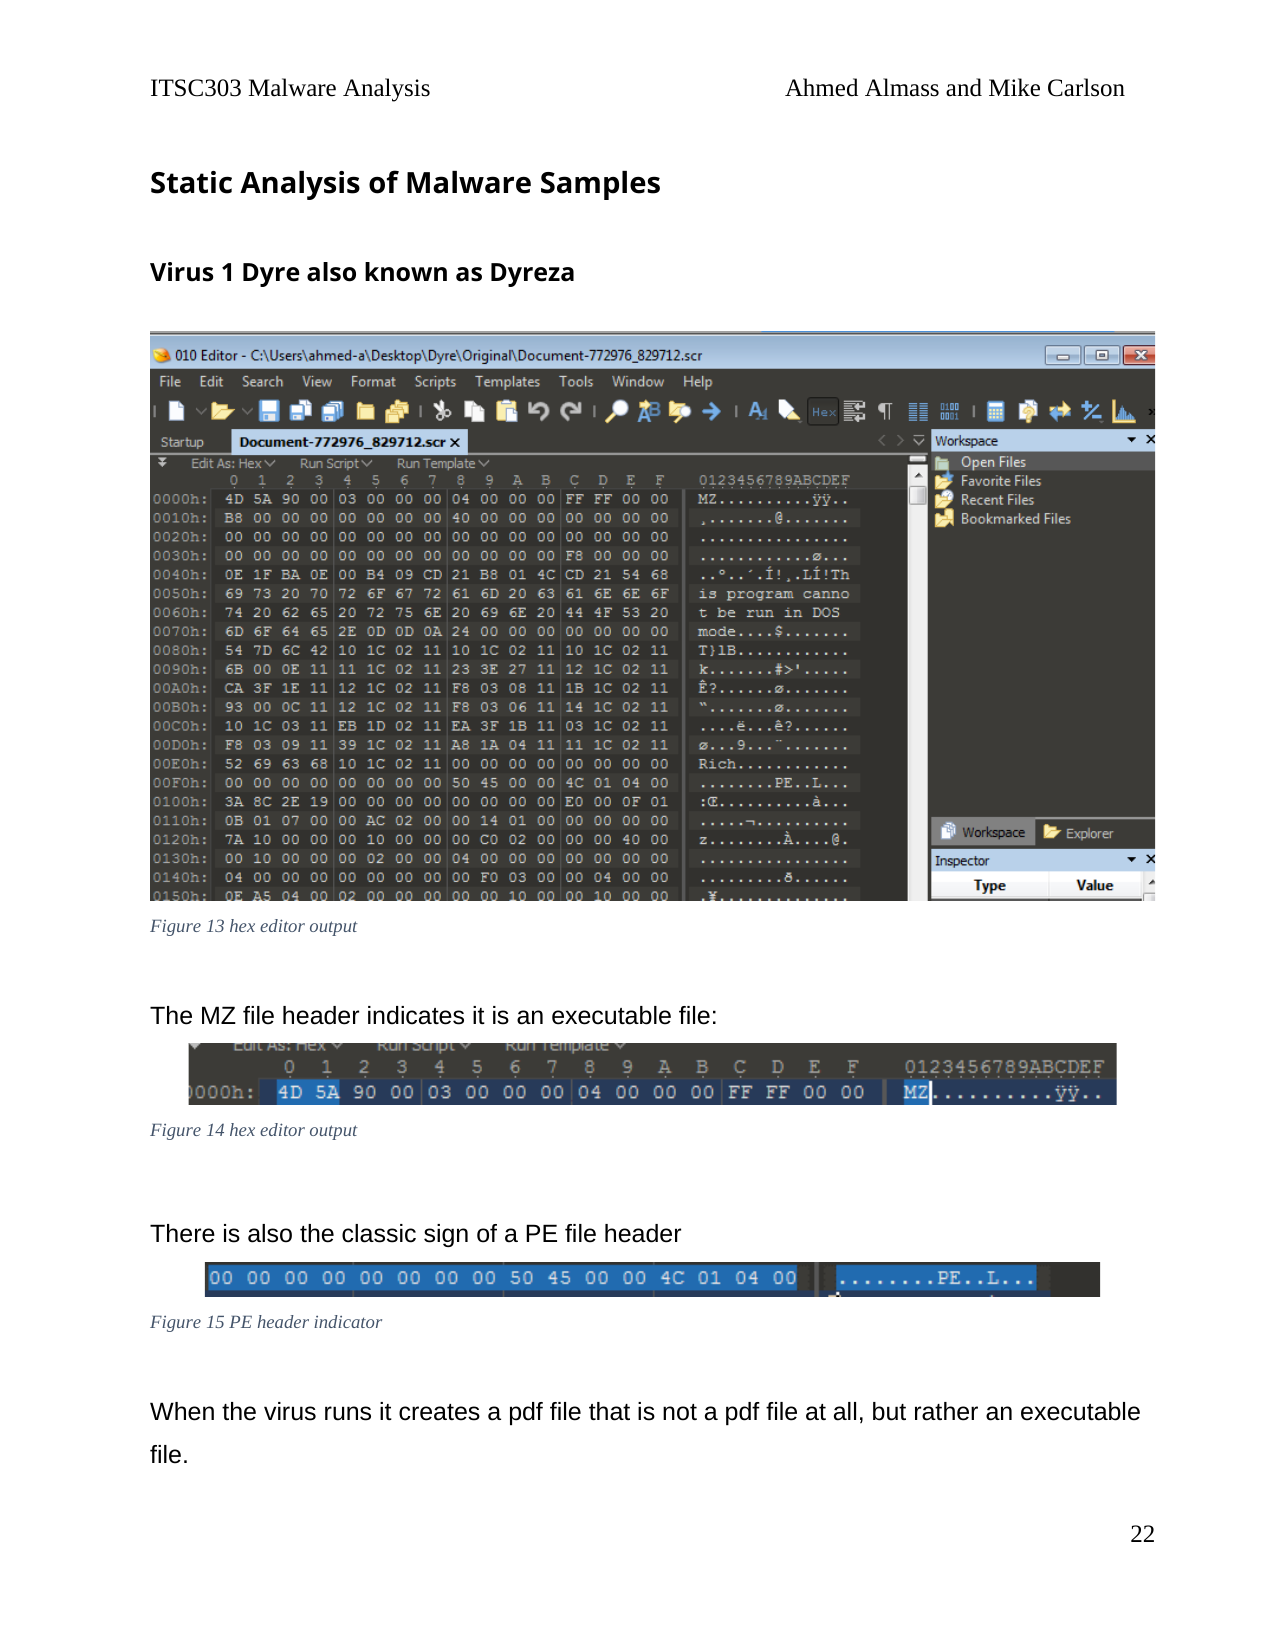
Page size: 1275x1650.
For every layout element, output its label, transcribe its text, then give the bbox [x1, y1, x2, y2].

picture [204, 1262, 1101, 1297]
subtitle Virus 1 Dyre also known as Dyreza [150, 254, 1155, 288]
text The MZ file header indicates it is an executable file: [150, 1001, 1155, 1029]
text There is also the classic sign of a PE file header [150, 1219, 1155, 1248]
picture [150, 331, 1155, 901]
subtitle Static Analysis of Malware Samples [150, 162, 1155, 202]
picture [188, 1043, 1117, 1105]
text When the virus runs it creates a pdf file that is not a pdf file at all, but rather an executable file. [150, 1396, 1155, 1468]
